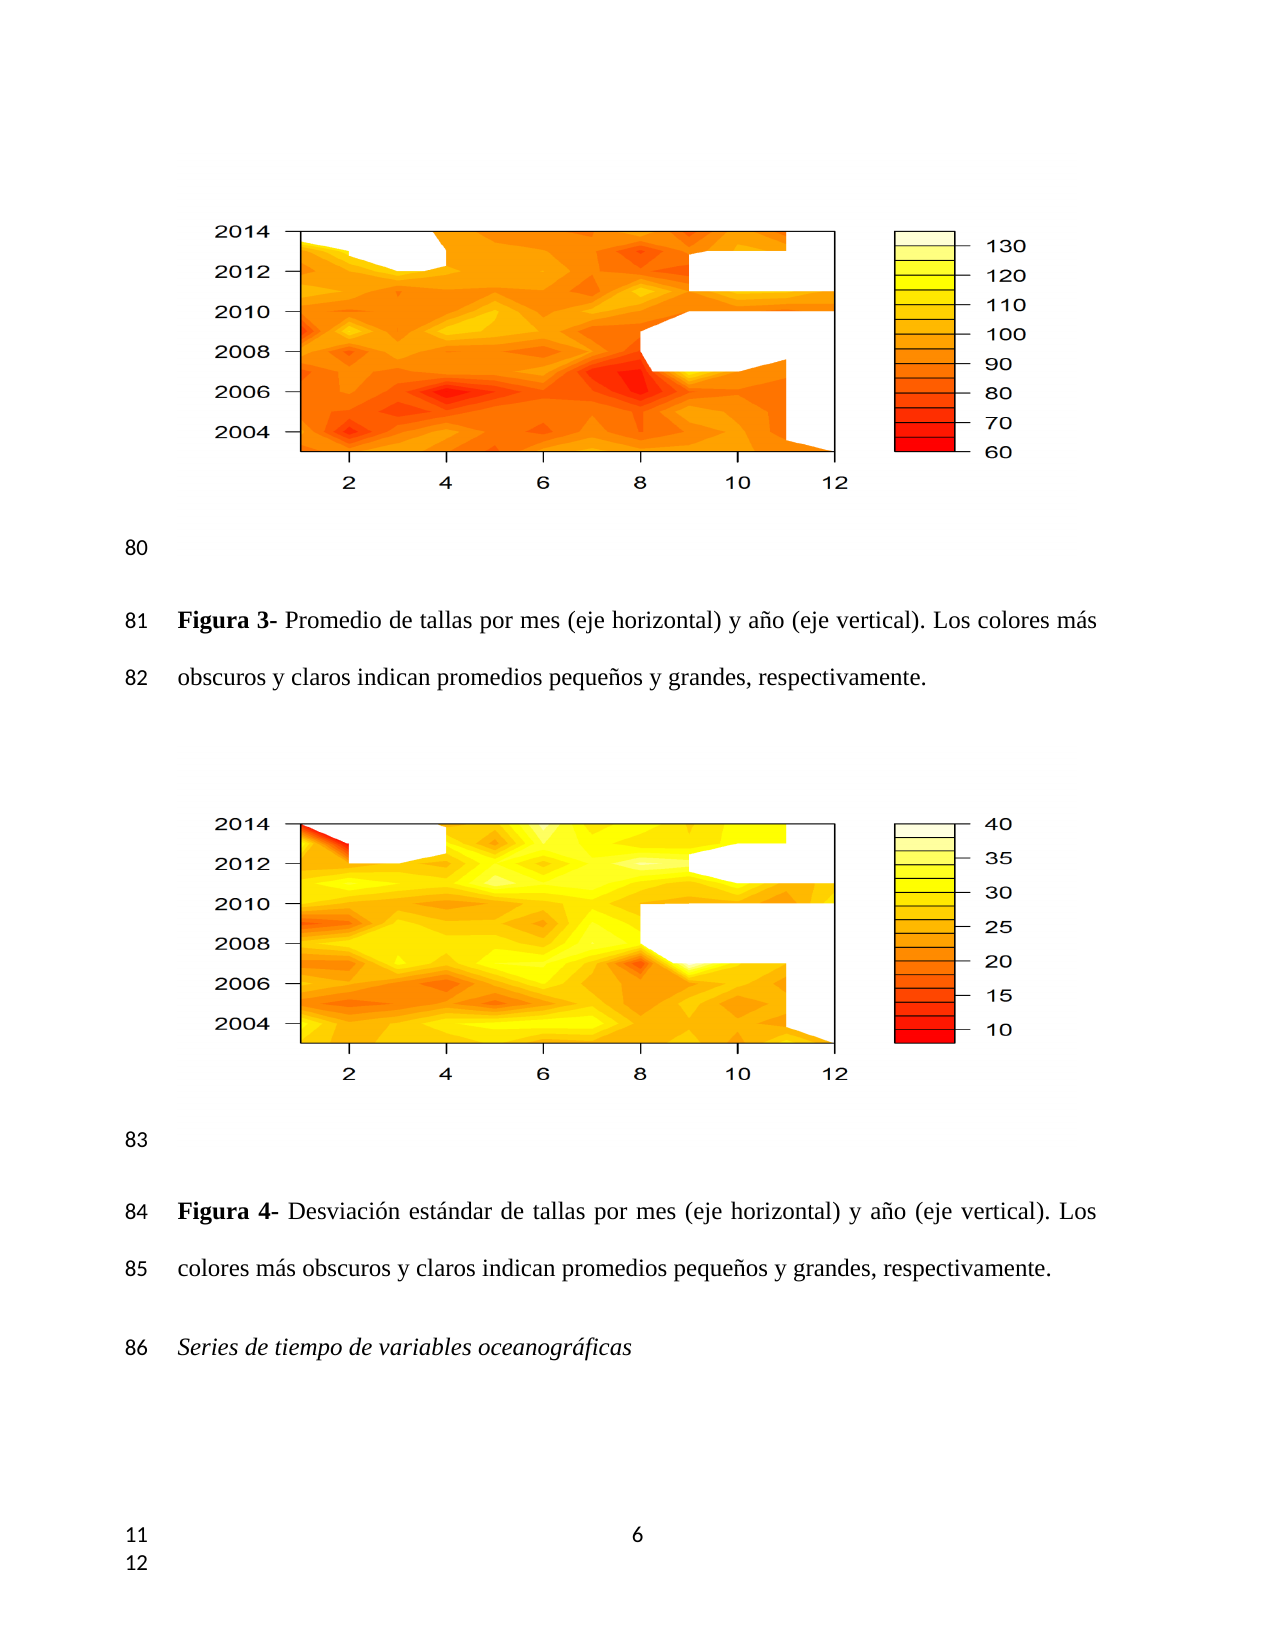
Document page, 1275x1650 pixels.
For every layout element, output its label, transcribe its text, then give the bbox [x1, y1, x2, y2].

text Figura 4- Desviación estándar de tallas por mes (eje horizontal) y año (eje vertical). Los colores más obscuros y claros indican promedios pequeños y grandes, respectivamente. [177, 1196, 1098, 1282]
text Figura 3- Promedio de tallas por mes (eje horizontal) y año (eje vertical). Los colores más obscuros y claros indican promedios pequeños y grandes, respectivamente. [177, 605, 1098, 691]
picture [177, 147, 1078, 556]
picture [177, 740, 1078, 1147]
text Series de tiempo de variables oceanográficas [177, 1332, 1098, 1360]
